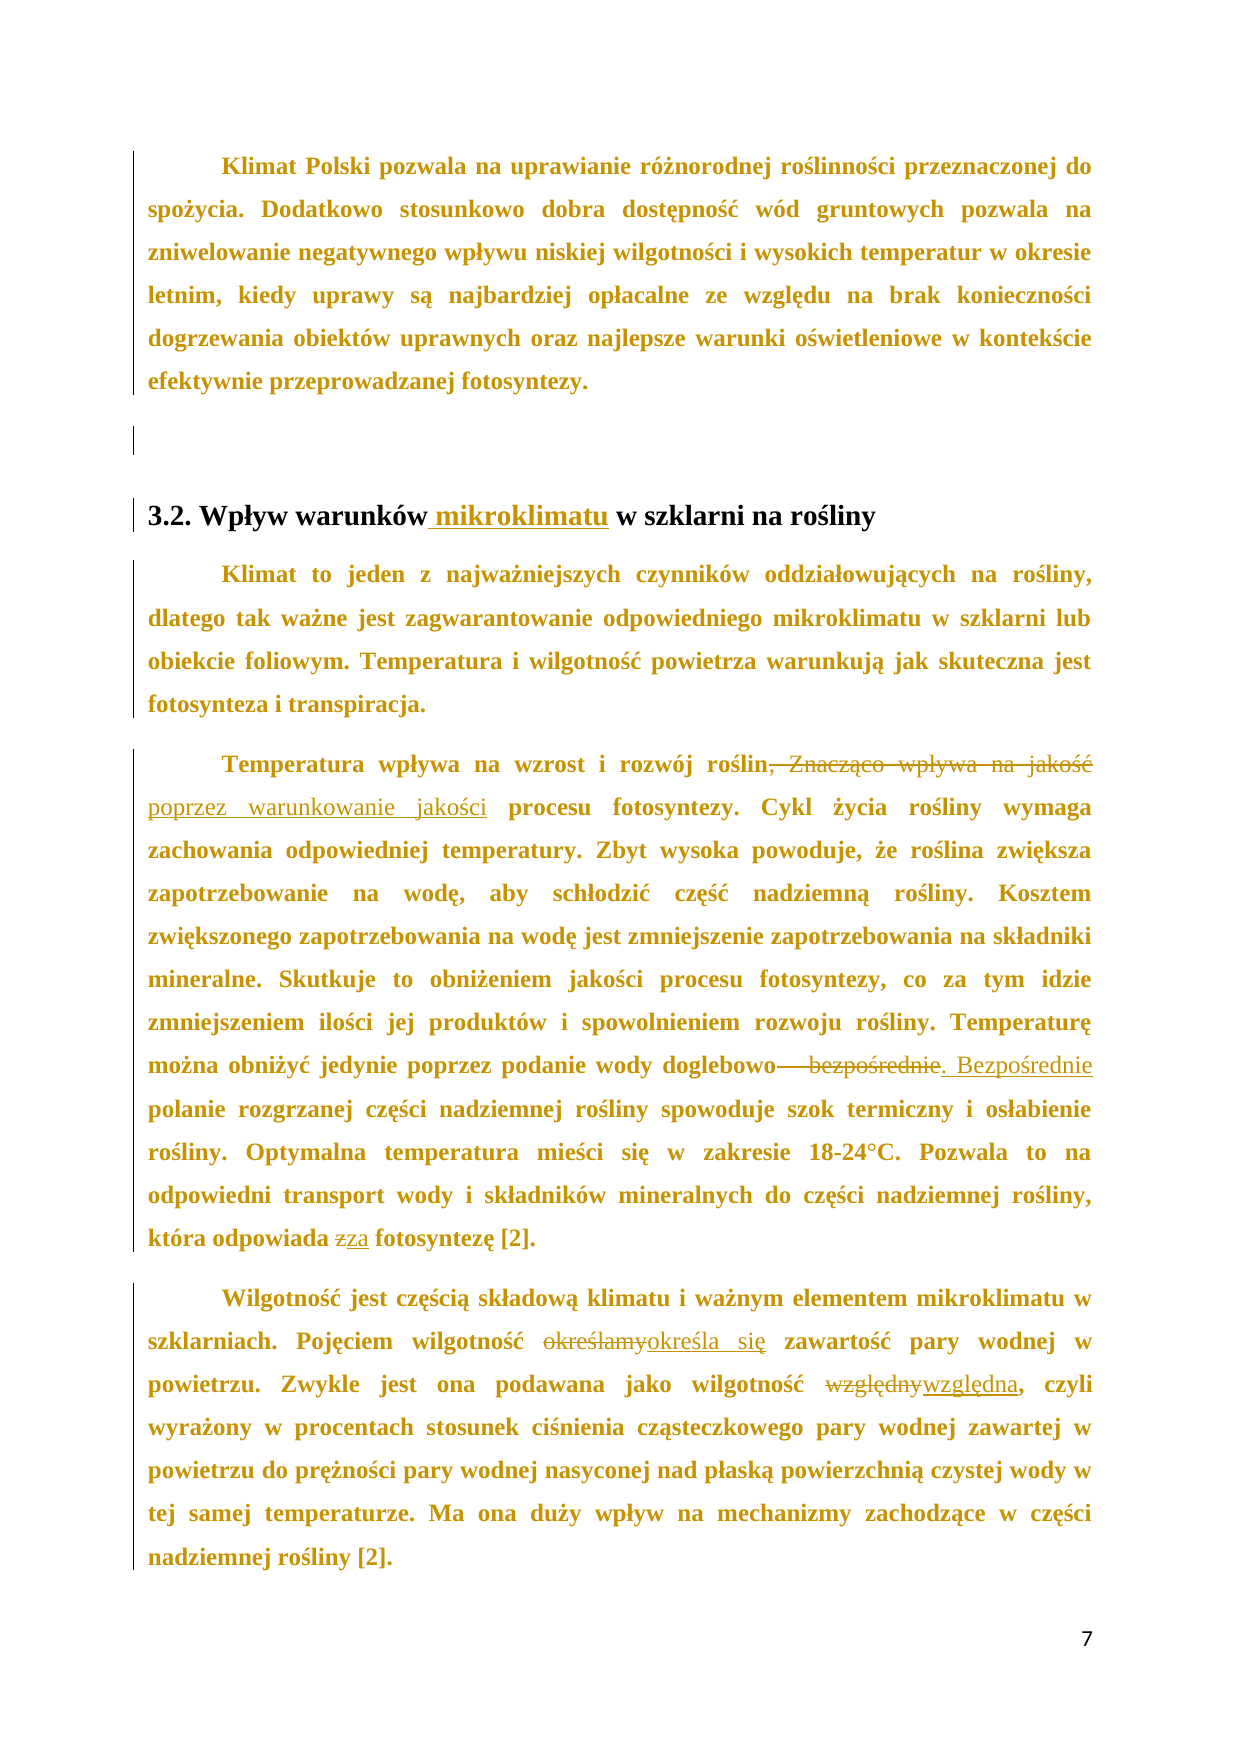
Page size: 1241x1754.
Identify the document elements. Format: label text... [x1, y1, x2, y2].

subtitle 3.2. Wpływ warunków w szklarni na rośliny [148, 498, 1093, 532]
text Temperatura wpływa na wzrost i rozwój roślin procesu fotosyntezy. Cykl życia rośliny wymaga zachowania odpowiedniej temperatury. Zbyt wysoka powoduje, że roślina zwiększa zapotrzebowanie na wodę, aby schłodzić część nadziemną rośliny. Kosztem zwiększonego zapotrzebowania na wodę jest zmniejszenie zapotrzebowania na składniki mineralne. Skutkuje to obniżeniem jakości procesu fotosyntezy, co za tym idzie zmniejszeniem ilości jej produktów i spowolnieniem rozwoju rośliny. Temperaturę można obniżyć jedynie poprzez podanie wody doglebowo polanie rozgrzanej części nadziemnej rośliny spowoduje szok termiczny i osłabienie rośliny. Optymalna temperatura mieści się w zakresie 18-24°C. Pozwala to na odpowiedni transport wody i składników mineralnych do części nadziemnej rośliny, która odpowiada fotosyntezę [2]. [148, 749, 1093, 1252]
text Wilgotność jest częścią składową klimatu i ważnym elementem mikroklimatu w szklarniach. Pojęciem wilgotność zawartość pary wodnej w powietrzu. Zwykle jest ona podawana jako wilgotność , czyli wyrażony w procentach stosunek ciśnienia cząsteczkowego pary wodnej zawartej w powietrzu do prężności pary wodnej nasyconej nad płaską powierzchnią czystej wody w tej samej temperaturze. Ma ona duży wpływ na mechanizmy zachodzące w części nadziemnej rośliny [2]. [148, 1283, 1093, 1570]
text Klimat to jeden z najważniejszych czynników oddziałowujących na rośliny, dlatego tak ważne jest zagwarantowanie odpowiedniego mikroklimatu w szklarni lub obiekcie foliowym. Temperatura i wilgotność powietrza warunkują jak skuteczna jest fotosynteza i transpiracja. [148, 559, 1093, 718]
text Klimat Polski pozwala na uprawianie różnorodnej roślinności przeznaczonej do spożycia. Dodatkowo stosunkowo dobra dostępność wód gruntowych pozwala na zniwelowanie negatywnego wpływu niskiej wilgotności i wysokich temperatur w okresie letnim, kiedy uprawy są najbardziej opłacalne ze względu na brak konieczności dogrzewania obiektów uprawnych oraz najlepsze warunki oświetleniowe w kontekście efektywnie przeprowadzanej fotosyntezy. [148, 151, 1093, 395]
